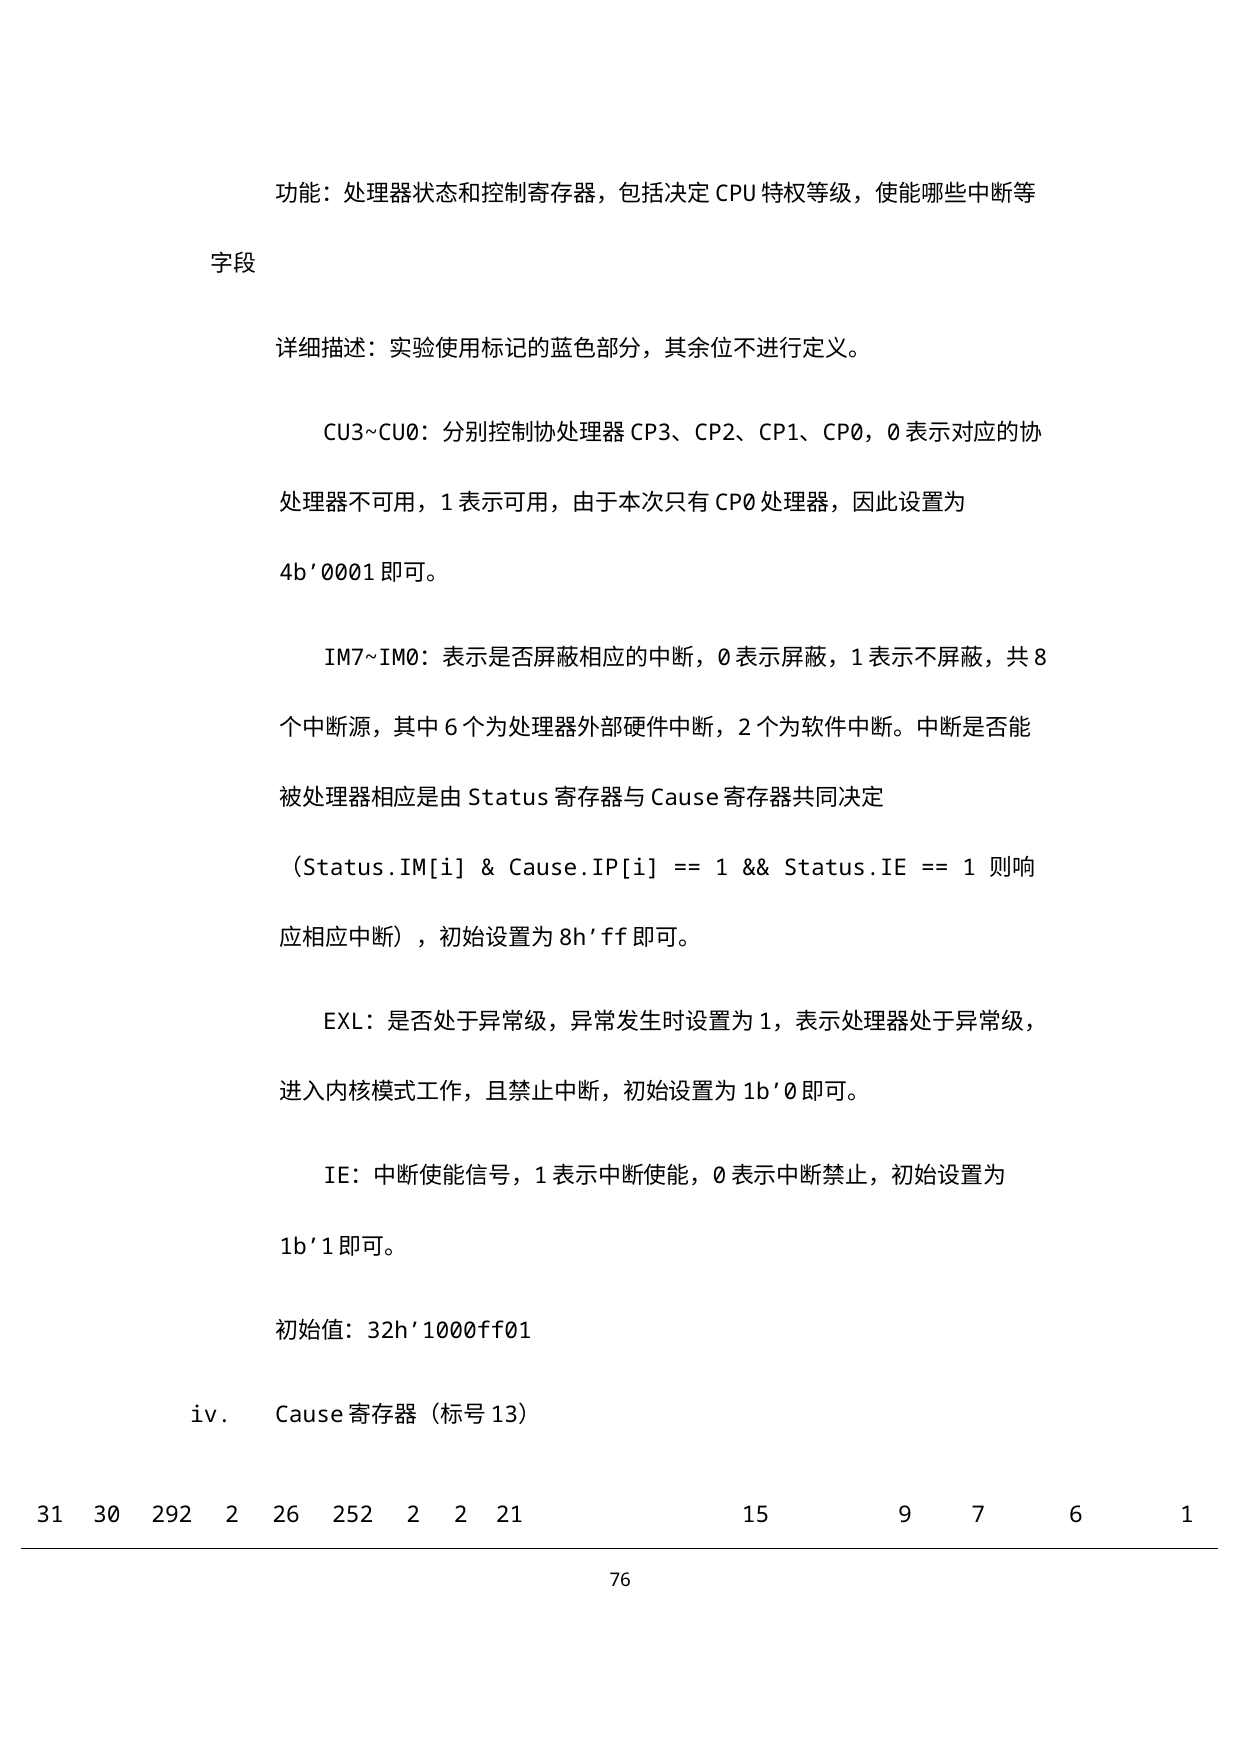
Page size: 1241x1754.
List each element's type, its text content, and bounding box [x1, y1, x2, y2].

list 初始值：32h’1000ff01 [275, 1296, 1053, 1361]
list Cause寄存器（标号13） [231, 1380, 1053, 1445]
list IE：中断使能信号，1表示中断使能，0表示中断禁止，初始设置为1b’1即可。 [279, 1142, 1053, 1277]
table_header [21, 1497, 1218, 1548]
list 详细描述：实验使用标记的蓝色部分，其余位不进行定义。 [210, 314, 1053, 379]
list IM7~IM0：表示是否屏蔽相应的中断，0表示屏蔽，1表示不屏蔽，共8个中断源，其中6个为处理器外部硬件中断，2个为软件中断。中断是否能被处理器相应是由Status寄存器与Cause寄存器共同决定（Status.IM[i] & Cause.IP[i] == 1 && Status.IE == 1 则响应相应中断），初始设置为8h’ff即可。 [279, 622, 1053, 968]
list 功能：处理器状态和控制寄存器，包括决定CPU特权等级，使能哪些中断等字段 [210, 159, 1053, 294]
list EXL：是否处于异常级，异常发生时设置为1，表示处理器处于异常级，进入内核模式工作，且禁止中断，初始设置为1b’0即可。 [279, 987, 1053, 1122]
list CU3~CU0：分别控制协处理器CP3、CP2、CP1、CP0，0表示对应的协处理器不可用，1表示可用，由于本次只有CP0处理器，因此设置为4b’0001即可。 [279, 398, 1053, 603]
